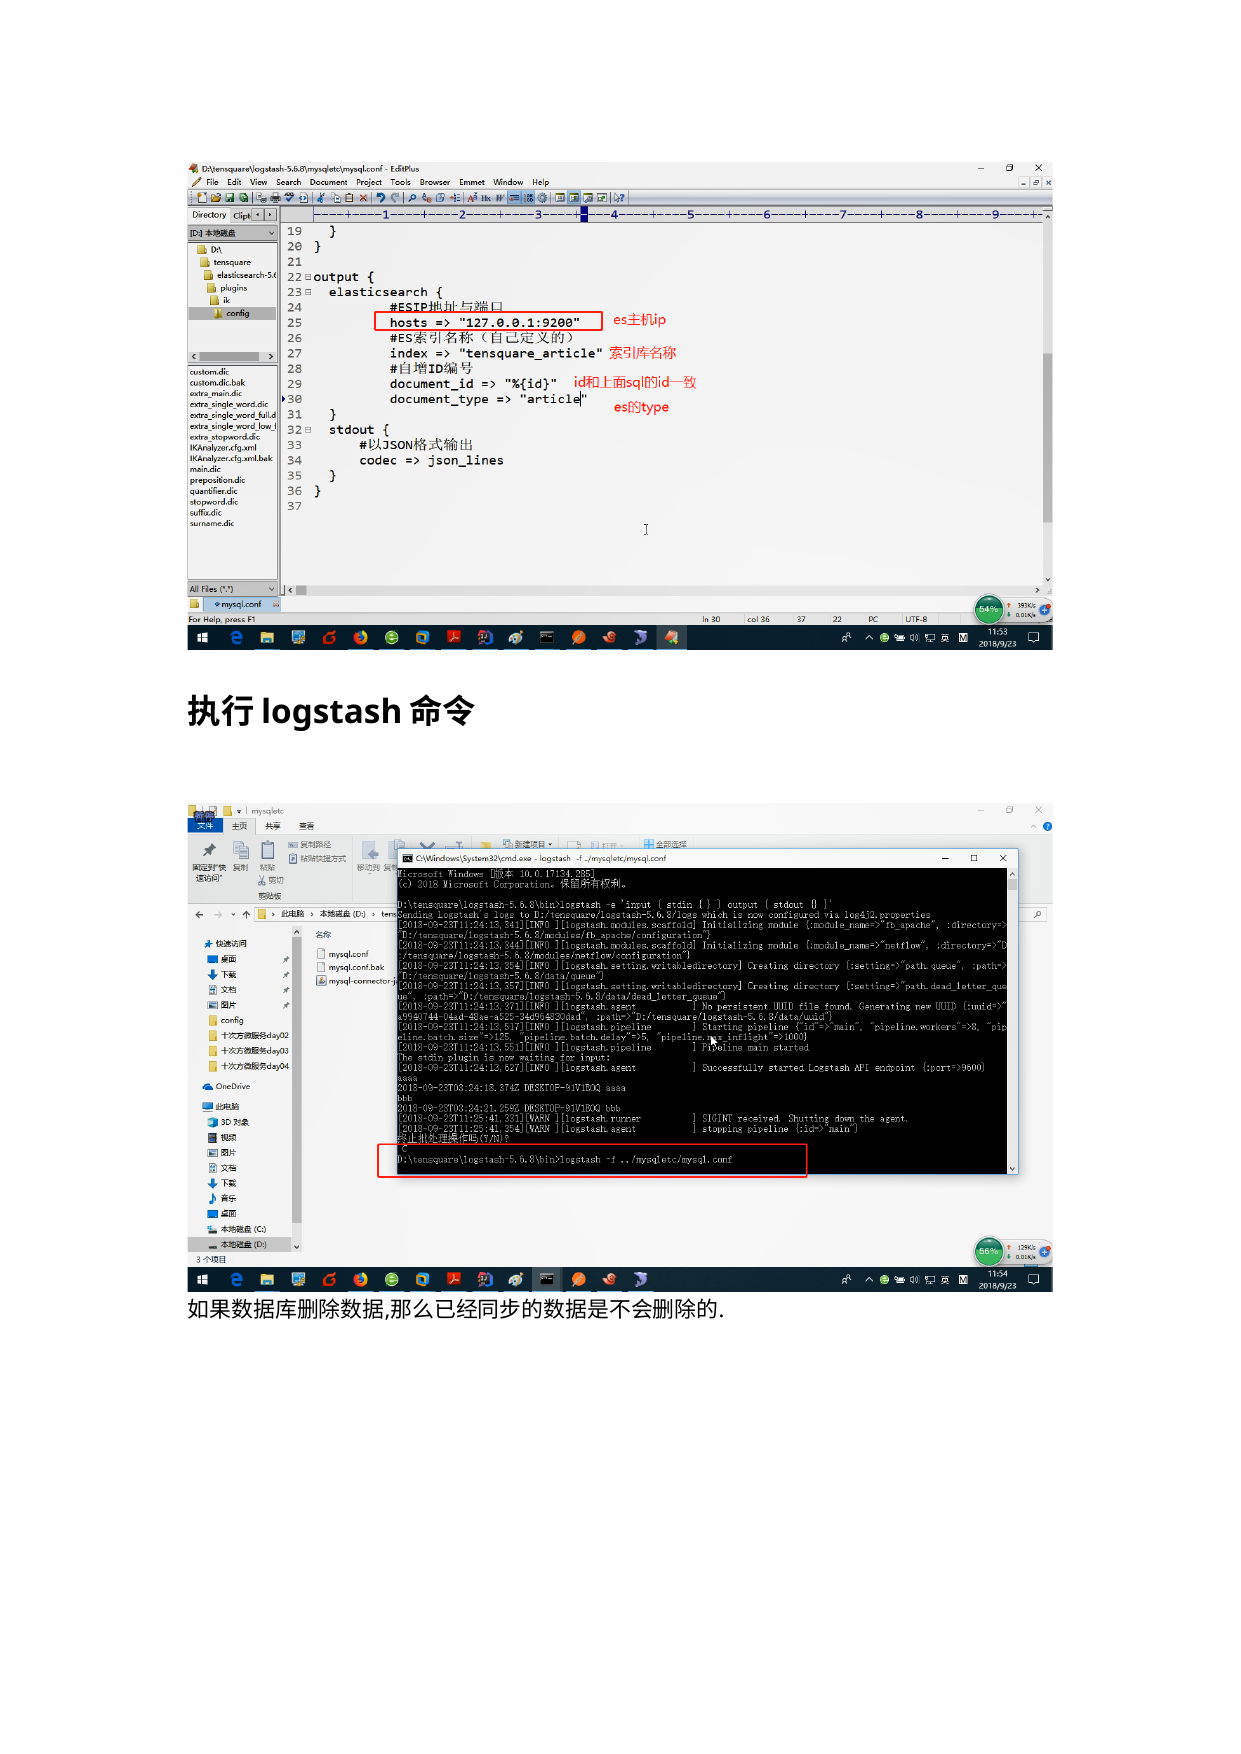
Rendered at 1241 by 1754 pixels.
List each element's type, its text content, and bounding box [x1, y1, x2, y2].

subtitle 执行logstash命令 [187, 677, 1053, 742]
picture [187, 803, 1053, 1292]
text 如果数据库删除数据,那么已经同步的数据是不会删除的. [187, 1292, 1053, 1324]
picture [187, 162, 1053, 650]
